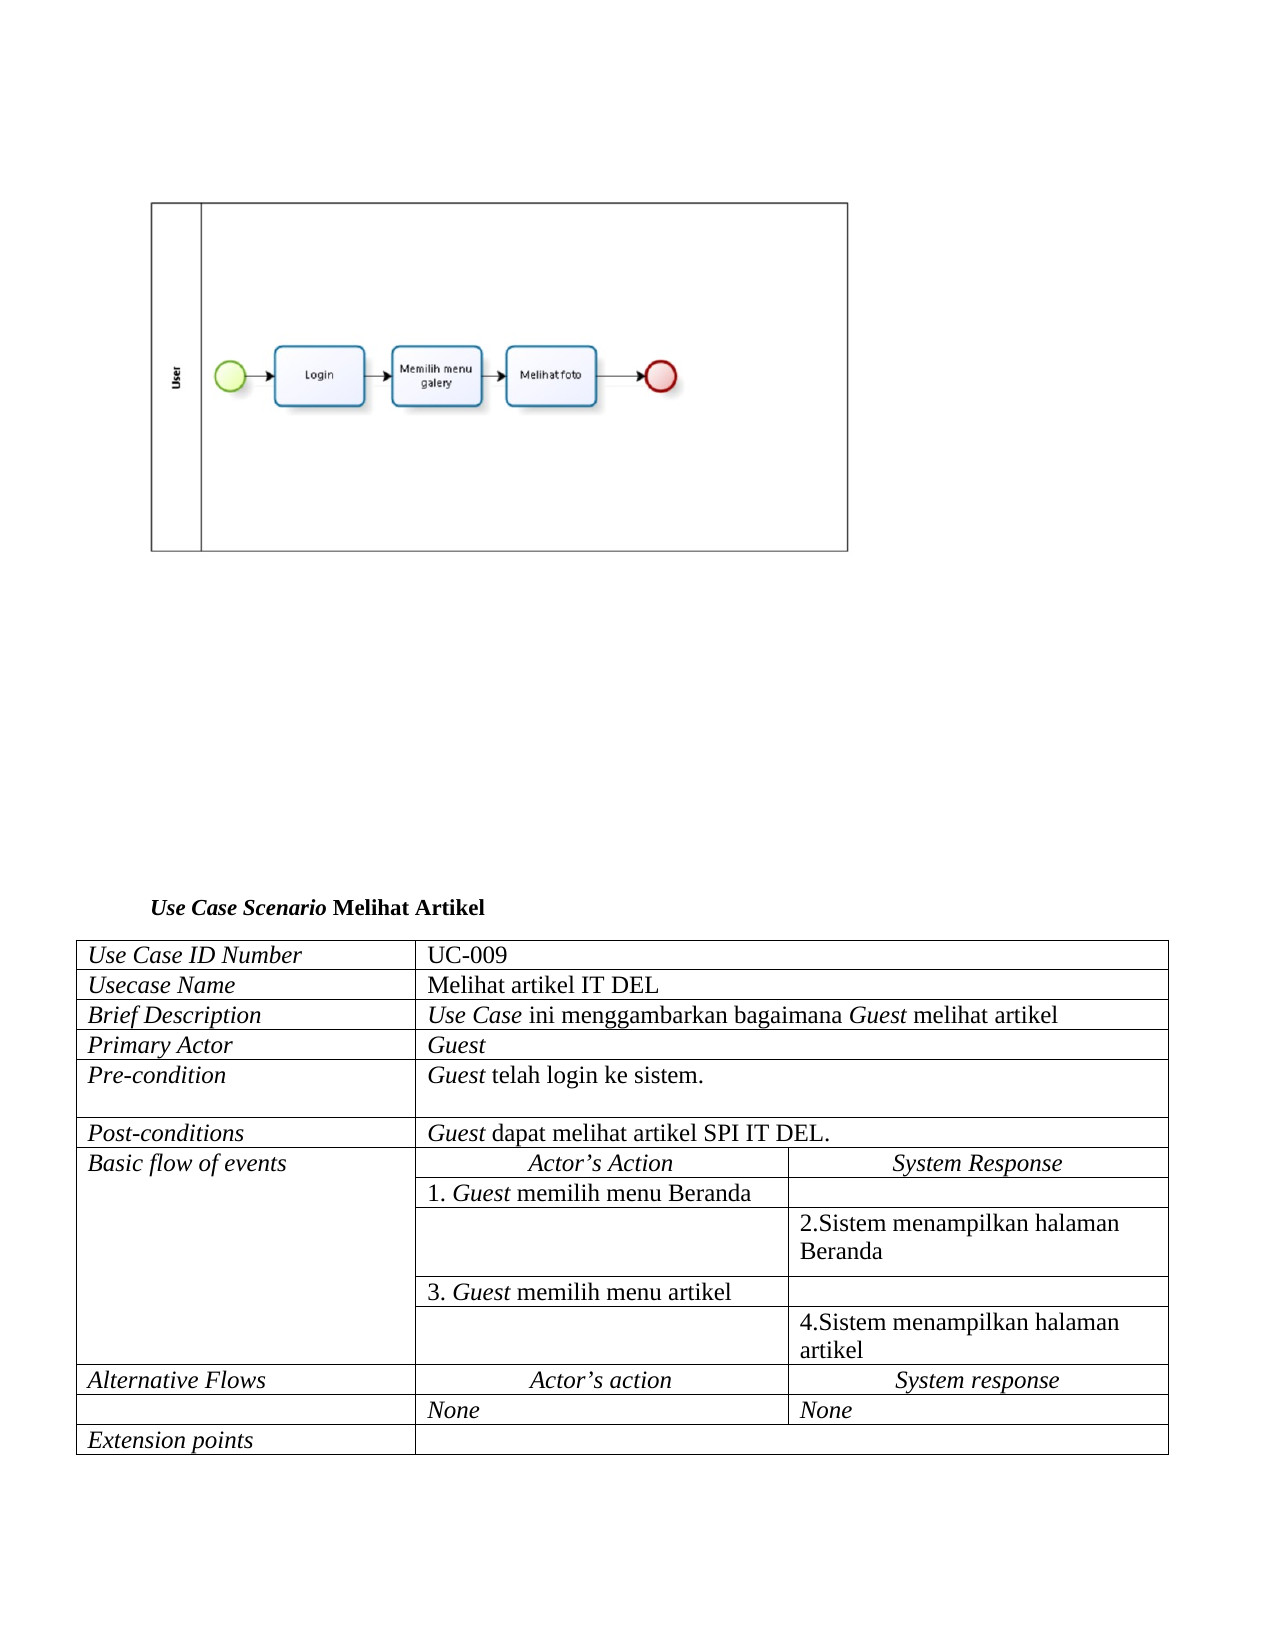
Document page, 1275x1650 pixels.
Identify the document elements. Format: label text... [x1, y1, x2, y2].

table_cell 4.Sistem menampilkan halaman artikel [789, 1307, 1168, 1364]
table_cell System Response [789, 1148, 1168, 1177]
table_cell [77, 1395, 415, 1424]
table_cell Usecase Name [77, 970, 415, 999]
table_cell [789, 1178, 1168, 1207]
table_cell Primary Actor [77, 1030, 415, 1059]
table_header Use Case ID Number [77, 941, 415, 969]
table_cell [416, 1425, 1168, 1454]
table_cell Guest [416, 1030, 1168, 1059]
table_cell Actor’s Action [416, 1148, 788, 1177]
table_cell System response [789, 1365, 1168, 1394]
table_cell Extension points [77, 1425, 415, 1454]
table_cell Post-conditions [77, 1118, 415, 1147]
table_cell Brief Description [77, 1000, 415, 1029]
table_cell Use Case ini menggambarkan bagaimana Guest melihat artikel [416, 1000, 1168, 1029]
table_cell None [789, 1395, 1168, 1424]
text Use Case Scenario Melihat Artikel [150, 894, 1125, 921]
table_cell 3. Guest memilih menu artikel [416, 1277, 788, 1306]
table_cell 1. Guest memilih menu Beranda [416, 1178, 788, 1207]
table_cell None [416, 1395, 788, 1424]
table_cell Basic flow of events [77, 1148, 415, 1364]
table_header UC-009 [416, 941, 1168, 969]
table_cell Guest dapat melihat artikel SPI IT DEL. [416, 1118, 1168, 1147]
table_cell 2.Sistem menampilkan halaman Beranda [789, 1208, 1168, 1276]
table_cell [416, 1208, 788, 1276]
table_cell Guest telah login ke sistem. [416, 1060, 1168, 1117]
table_cell [789, 1277, 1168, 1306]
table_cell [416, 1307, 788, 1364]
picture [150, 195, 854, 560]
table_cell Alternative Flows [77, 1365, 415, 1394]
table_cell Actor’s action [416, 1365, 788, 1394]
table_cell Pre-condition [77, 1060, 415, 1117]
table_cell Melihat artikel IT DEL [416, 970, 1168, 999]
